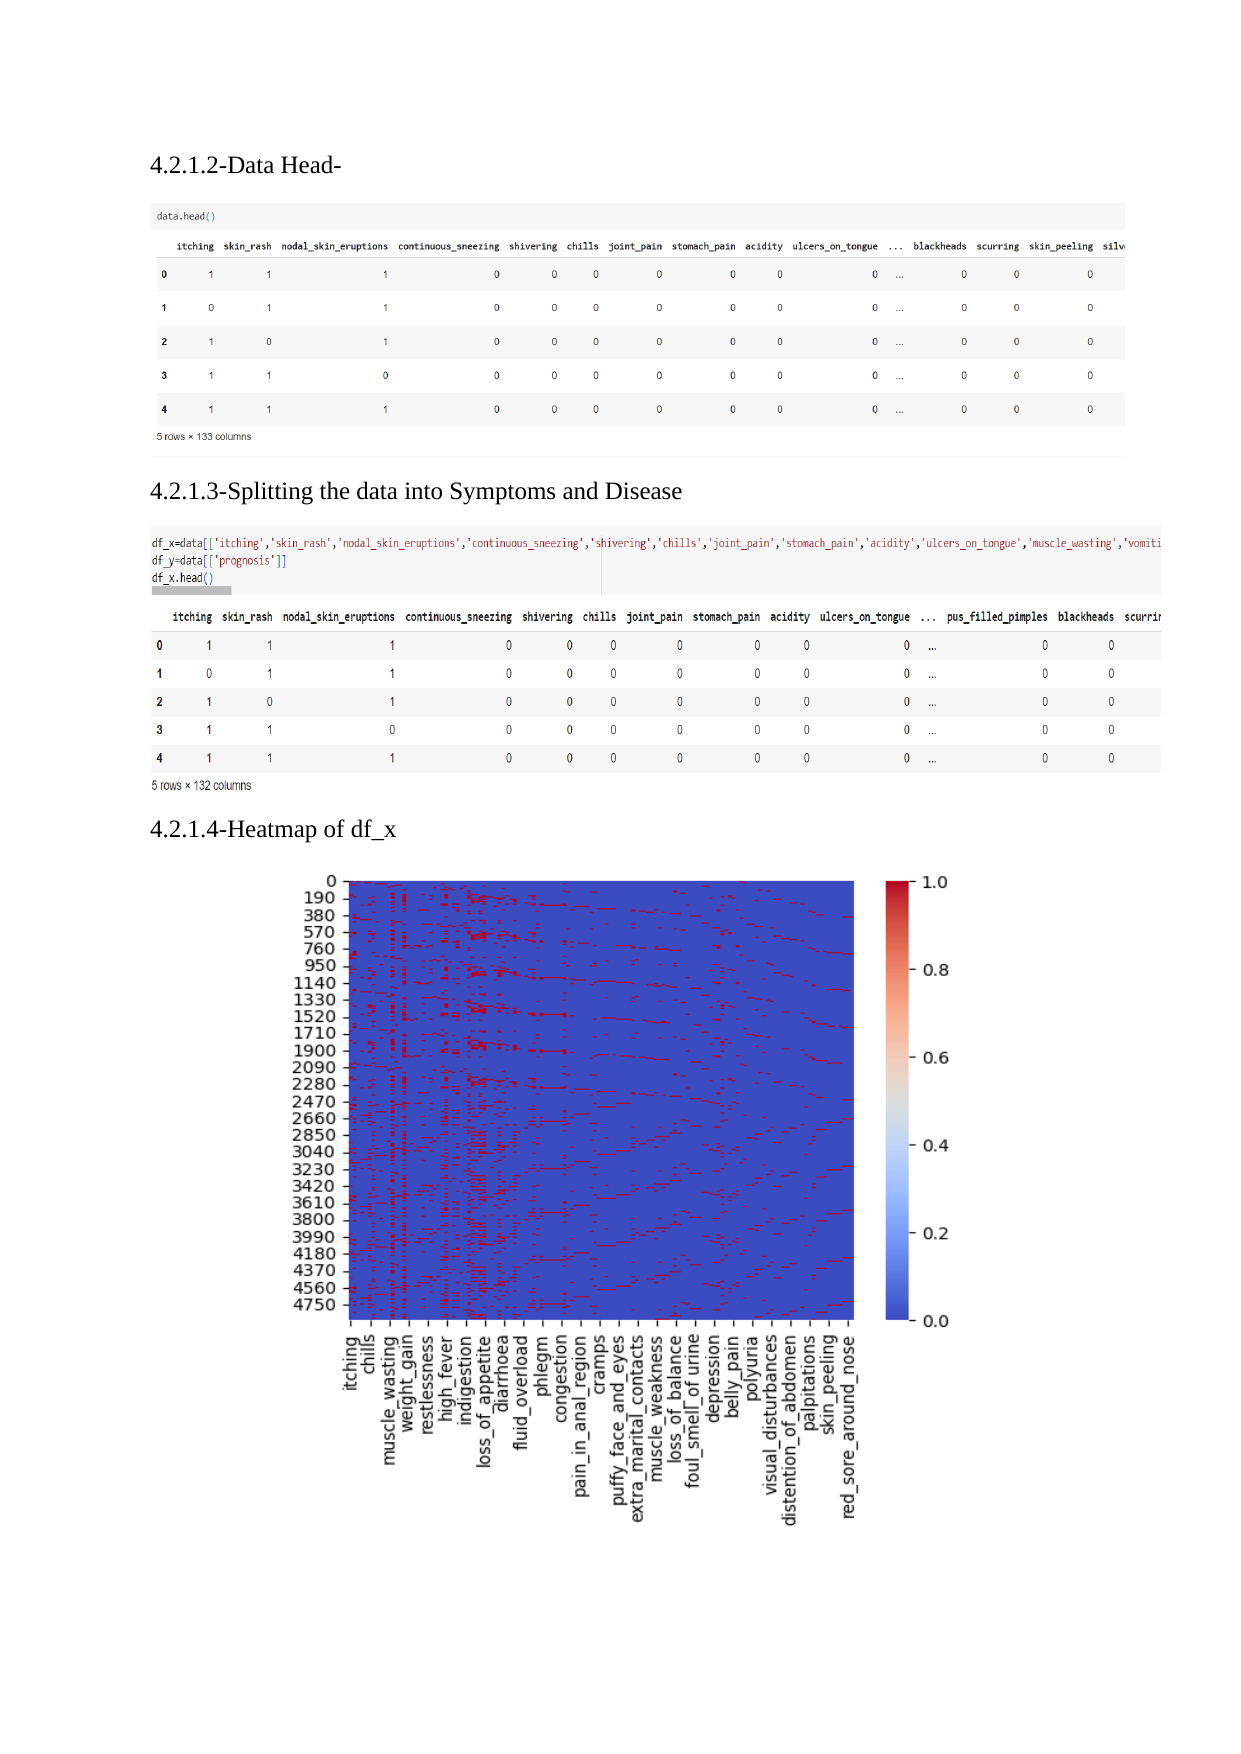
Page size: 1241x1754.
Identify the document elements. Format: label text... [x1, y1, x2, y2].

text 4.2.1.4-Heatmap of df_x [150, 814, 1090, 843]
text 4.2.1.3-Splitting the data into Symptoms and Disease [150, 476, 1090, 505]
picture [150, 197, 1125, 457]
picture [279, 862, 961, 1536]
picture [150, 523, 1161, 796]
text 4.2.1.2-Data Head- [150, 150, 1090, 179]
